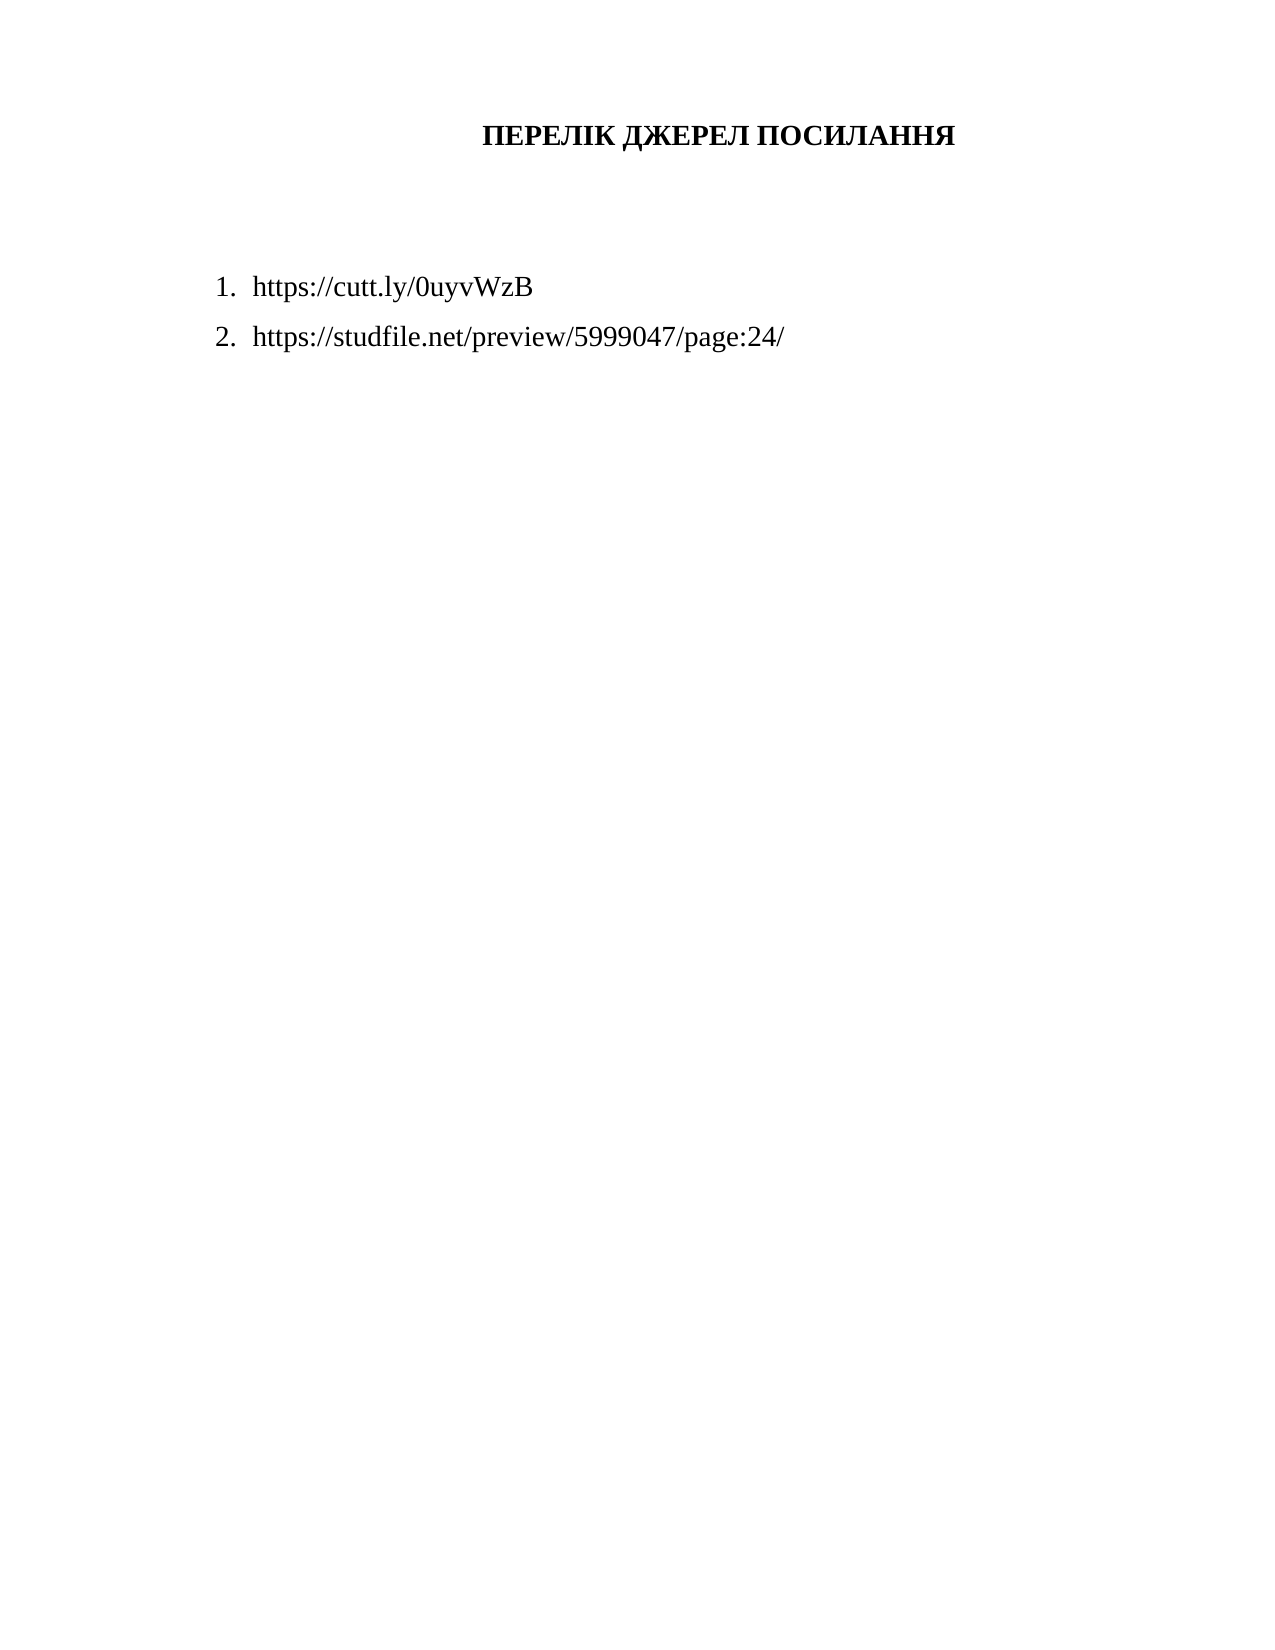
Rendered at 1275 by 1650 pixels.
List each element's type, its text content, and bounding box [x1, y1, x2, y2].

list https://studfile.net/preview/5999047/page:24/ [215, 319, 1186, 353]
list https://cutt.ly/0uyvWzB [215, 269, 1186, 303]
subtitle ПЕРЕЛІК ДЖЕРЕЛ ПОСИЛАННЯ [177, 118, 1186, 152]
